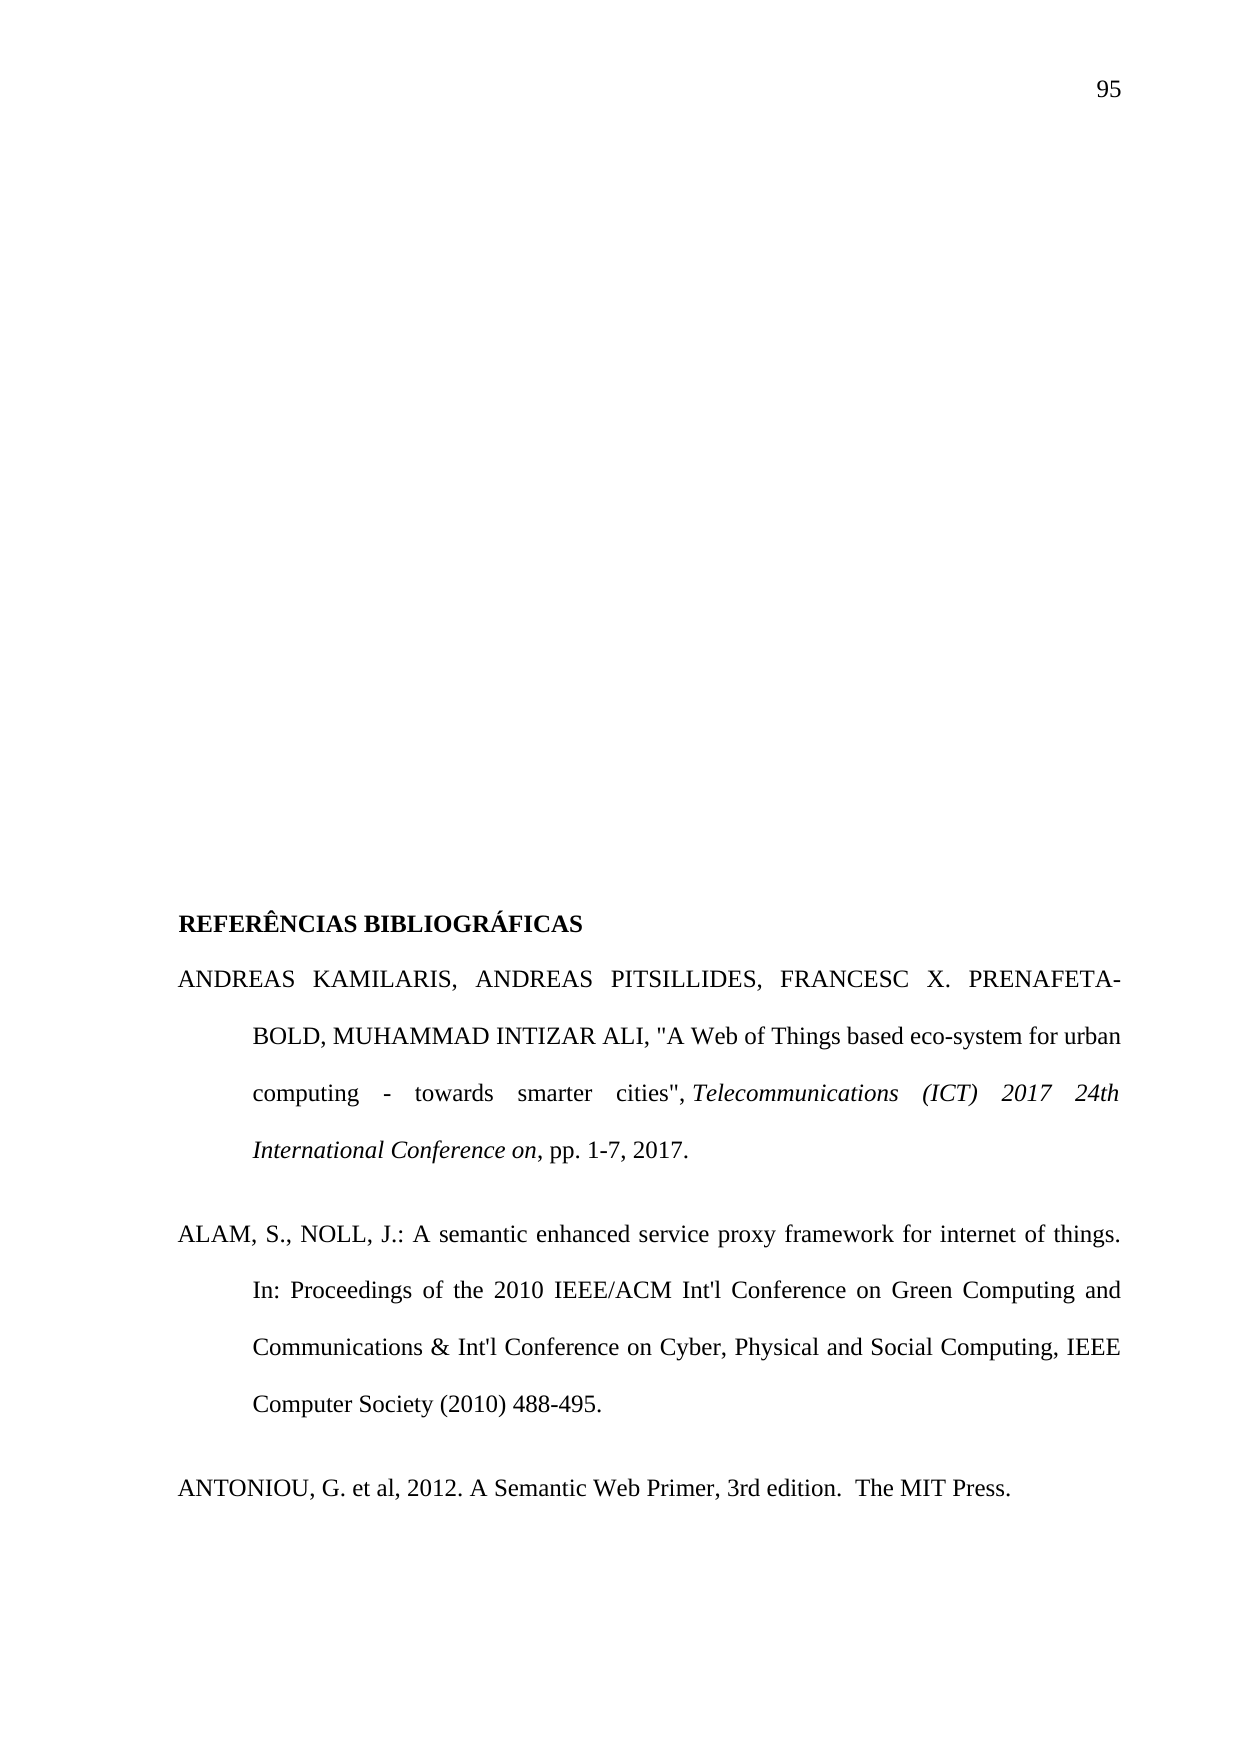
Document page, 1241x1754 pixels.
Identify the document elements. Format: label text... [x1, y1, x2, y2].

text ALAM, S., NOLL, J.: A semantic enhanced service proxy framework for internet of things. In: Proceedings of the 2010 IEEE/ACM Int'l Conference on Green Computing and Communications & Int'l Conference on Cyber, Physical and Social Computing, IEEE Computer Society (2010) 488-495. [177, 1219, 1122, 1418]
text ANTONIOU, G. et al, 2012. A Semantic Web Primer, 3rd edition. The MIT Press. [177, 1473, 1122, 1502]
text ANDREAS KAMILARIS, ANDREAS PITSILLIDES, FRANCESC X. PRENAFETA-BOLD, MUHAMMAD INTIZAR ALI, "A Web of Things based eco-system for urban computing - towards smarter cities", Telecommunications (ICT) 2017 24th International Conference on, pp. 1-7, 2017. [177, 964, 1122, 1164]
subtitle REFERÊNCIAS BIBLIOGRÁFICAS [178, 909, 1120, 937]
